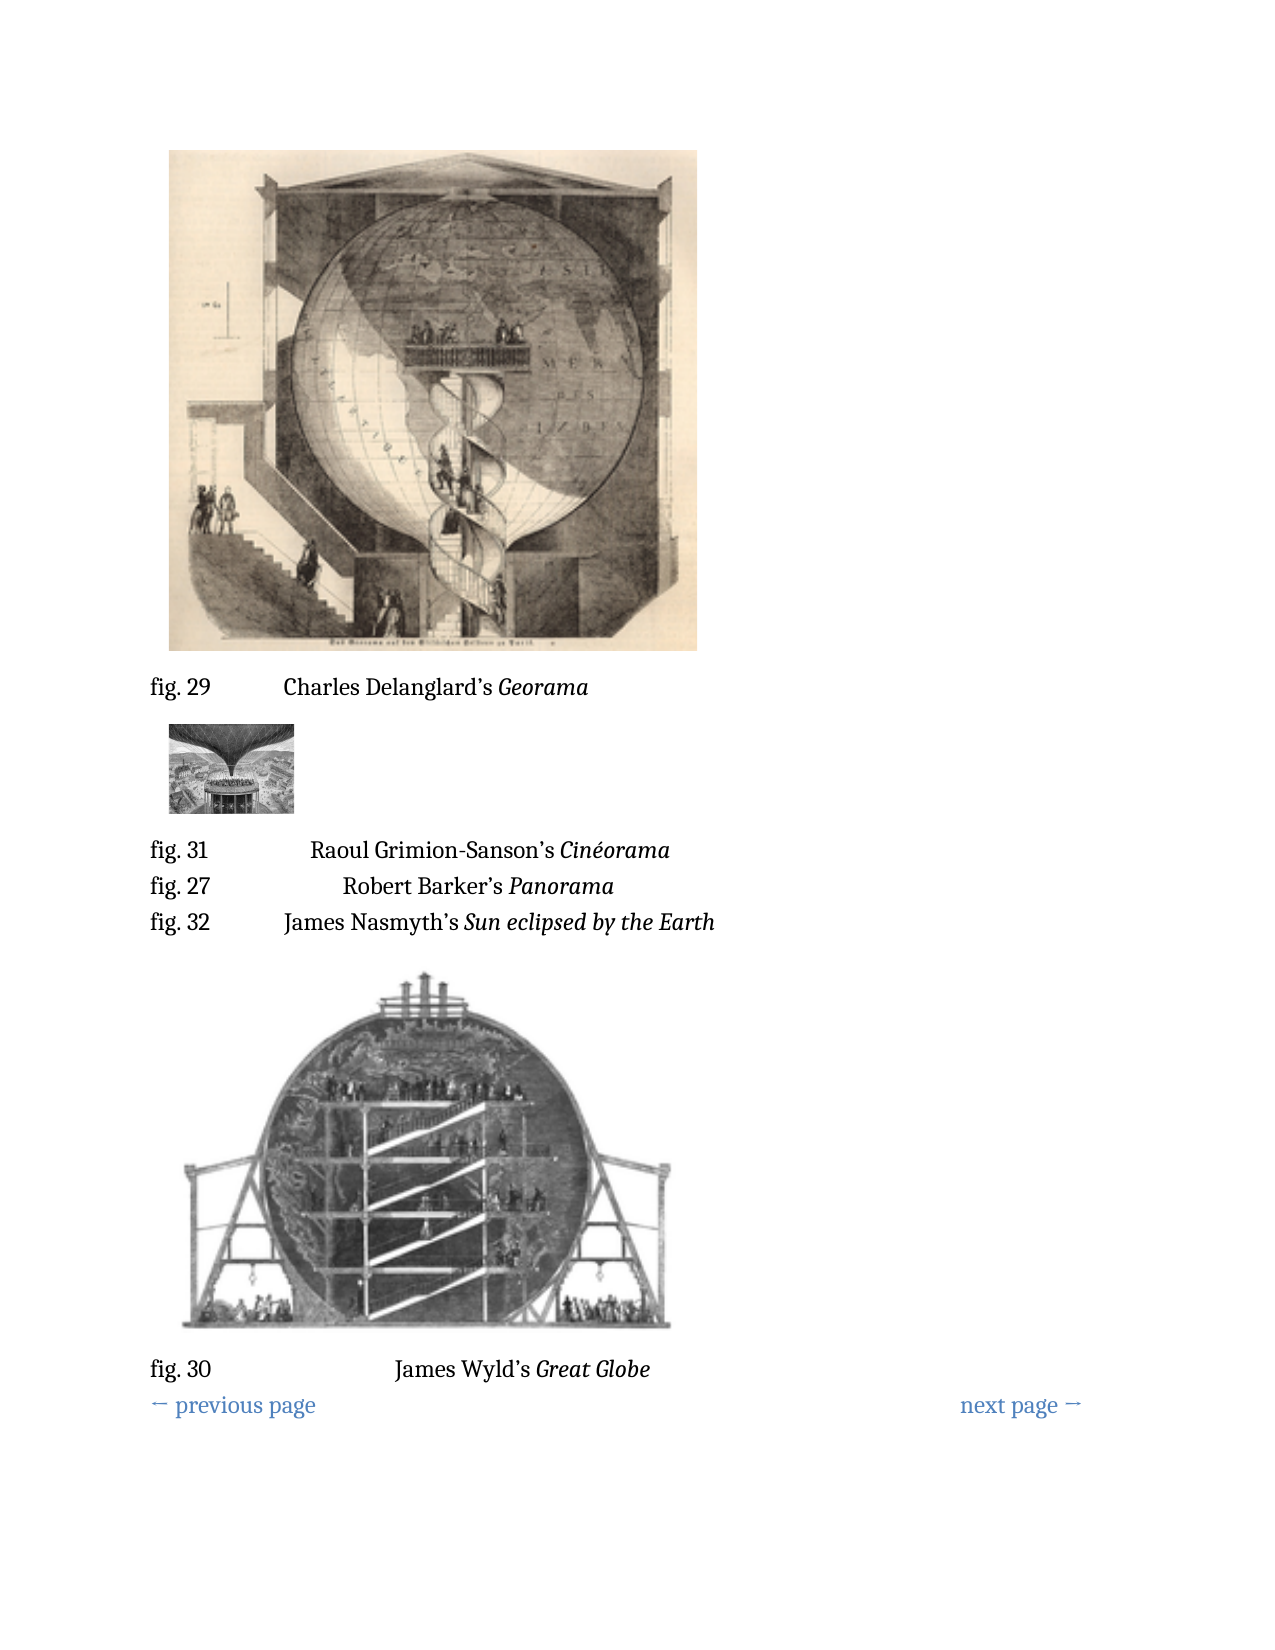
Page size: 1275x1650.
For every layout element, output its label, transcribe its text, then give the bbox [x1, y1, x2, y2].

table_header fig. 31 [139, 832, 298, 868]
table_header fig. 32 [139, 905, 273, 941]
table_header James Nasmyth’s Sun eclipsed by the Earth [273, 905, 889, 941]
picture [168, 150, 698, 651]
table_header James Wyld’s Great Globe [384, 1351, 1094, 1387]
picture [168, 724, 295, 814]
table_header Robert Barker’s Panorama [331, 868, 889, 904]
table_header Raoul Grimion-Sanson’s Cinéorama [299, 832, 889, 868]
picture [168, 959, 688, 1333]
table_header fig. 30 [139, 1351, 384, 1387]
table_header fig. 27 [139, 868, 331, 904]
table_header next page → [630, 1388, 1094, 1424]
table_header Charles Delanglard’s Georama [273, 670, 714, 706]
table_header fig. 29 [139, 670, 272, 706]
table_header ← previous page [139, 1388, 630, 1424]
